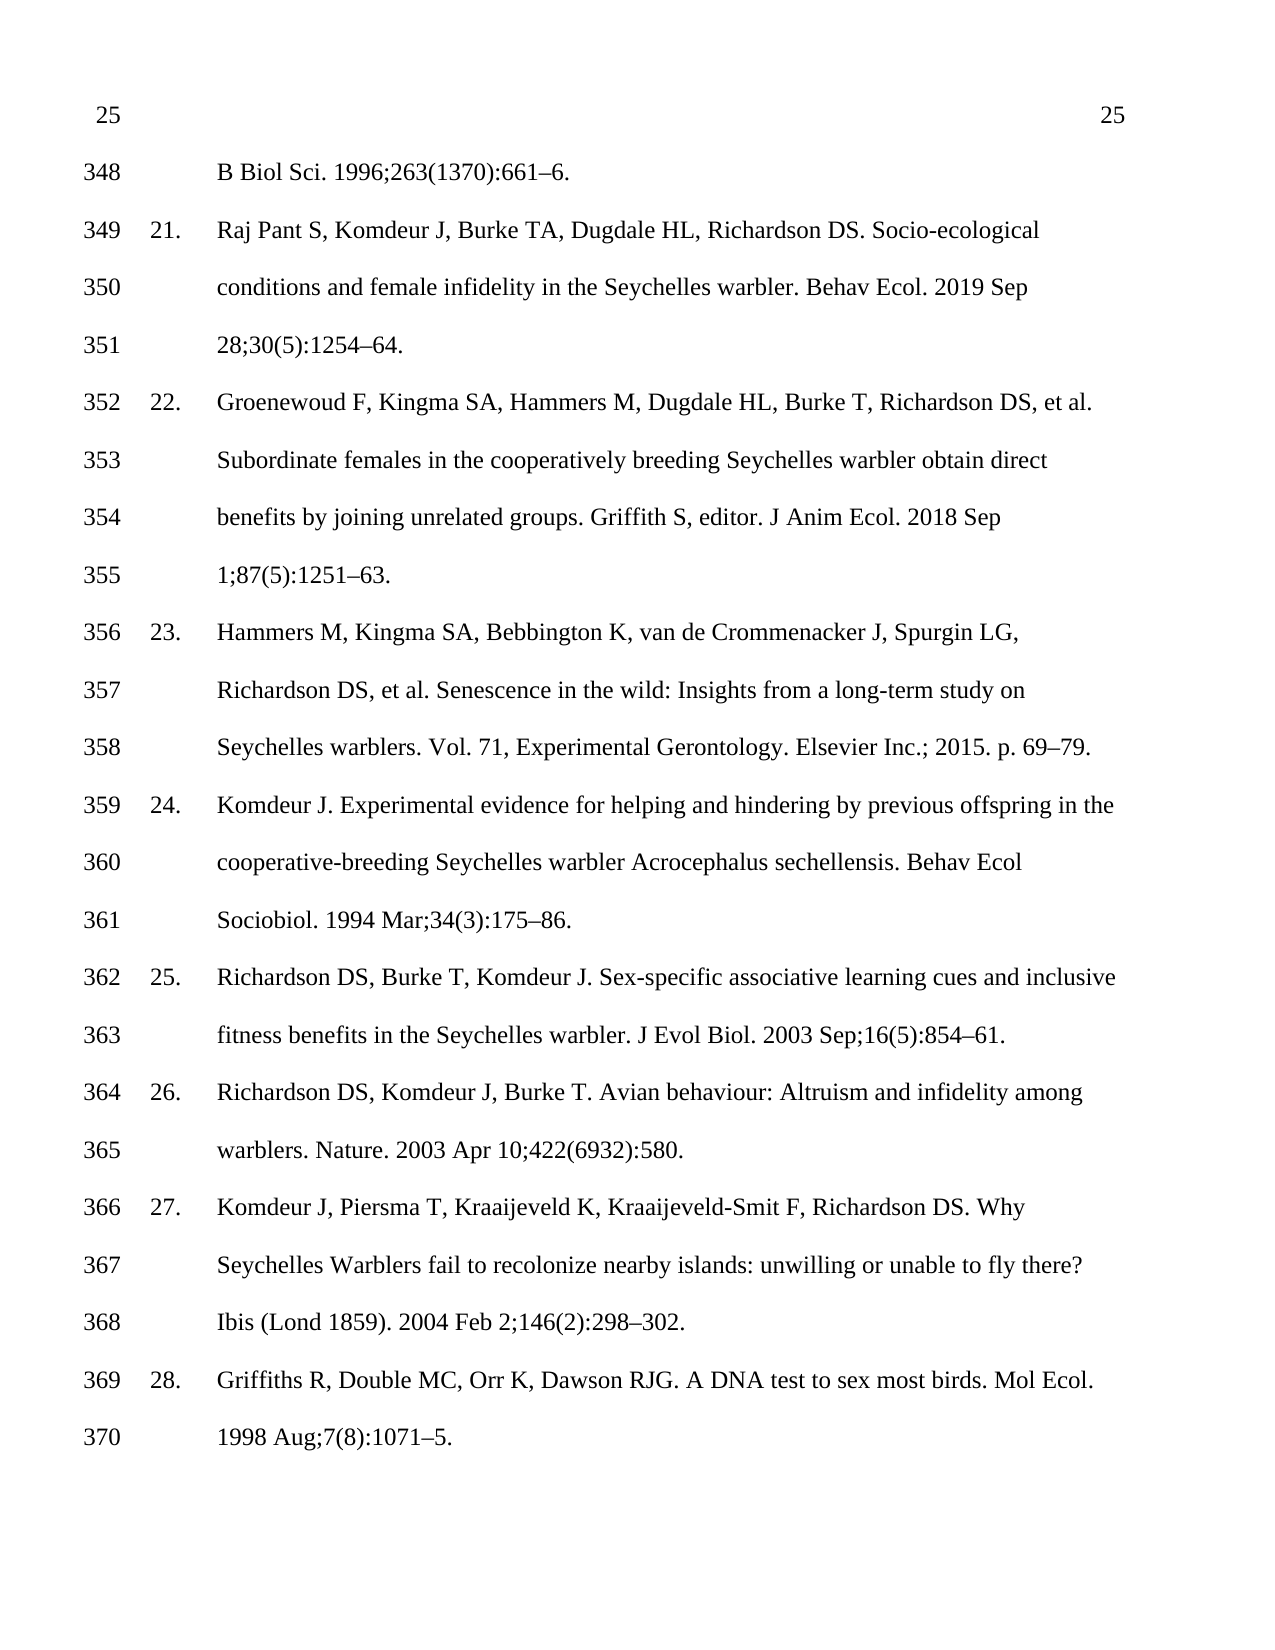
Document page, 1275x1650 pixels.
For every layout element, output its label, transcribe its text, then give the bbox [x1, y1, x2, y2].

text 22. Groenewoud F, Kingma SA, Hammers M, Dugdale HL, Burke T, Richardson DS, et al. Subordinate females in the cooperatively breeding Seychelles warbler obtain direct benefits by joining unrelated groups. Griffith S, editor. J Anim Ecol. 2018 Sep 1;87(5):1251–63. [150, 387, 1125, 589]
text 27. Komdeur J, Piersma T, Kraaijeveld K, Kraaijeveld-Smit F, Richardson DS. Why Seychelles Warblers fail to recolonize nearby islands: unwilling or unable to fly there? Ibis (Lond 1859). 2004 Feb 2;146(2):298–302. [150, 1192, 1125, 1336]
text 21. Raj Pant S, Komdeur J, Burke TA, Dugdale HL, Richardson DS. Socio-ecological conditions and female infidelity in the Seychelles warbler. Behav Ecol. 2019 Sep 28;30(5):1254–64. [150, 215, 1125, 359]
text 28. Griffiths R, Double MC, Orr K, Dawson RJG. A DNA test to sex most birds. Mol Ecol. 1998 Aug;7(8):1071–5. [150, 1365, 1125, 1451]
text 26. Richardson DS, Komdeur J, Burke T. Avian behaviour: Altruism and infidelity among warblers. Nature. 2003 Apr 10;422(6932):580. [150, 1077, 1125, 1164]
text 25. Richardson DS, Burke T, Komdeur J. Sex-specific associative learning cues and inclusive fitness benefits in the Seychelles warbler. J Evol Biol. 2003 Sep;16(5):854–61. [150, 962, 1125, 1049]
text 24. Komdeur J. Experimental evidence for helping and hindering by previous offspring in the cooperative-breeding Seychelles warbler Acrocephalus sechellensis. Behav Ecol Sociobiol. 1994 Mar;34(3):175–86. [150, 790, 1125, 934]
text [150, 157, 1125, 186]
text 23. Hammers M, Kingma SA, Bebbington K, van de Crommenacker J, Spurgin LG, Richardson DS, et al. Senescence in the wild: Insights from a long-term study on Seychelles warblers. Vol. 71, Experimental Gerontology. Elsevier Inc.; 2015. p. 69–79. [150, 617, 1125, 761]
